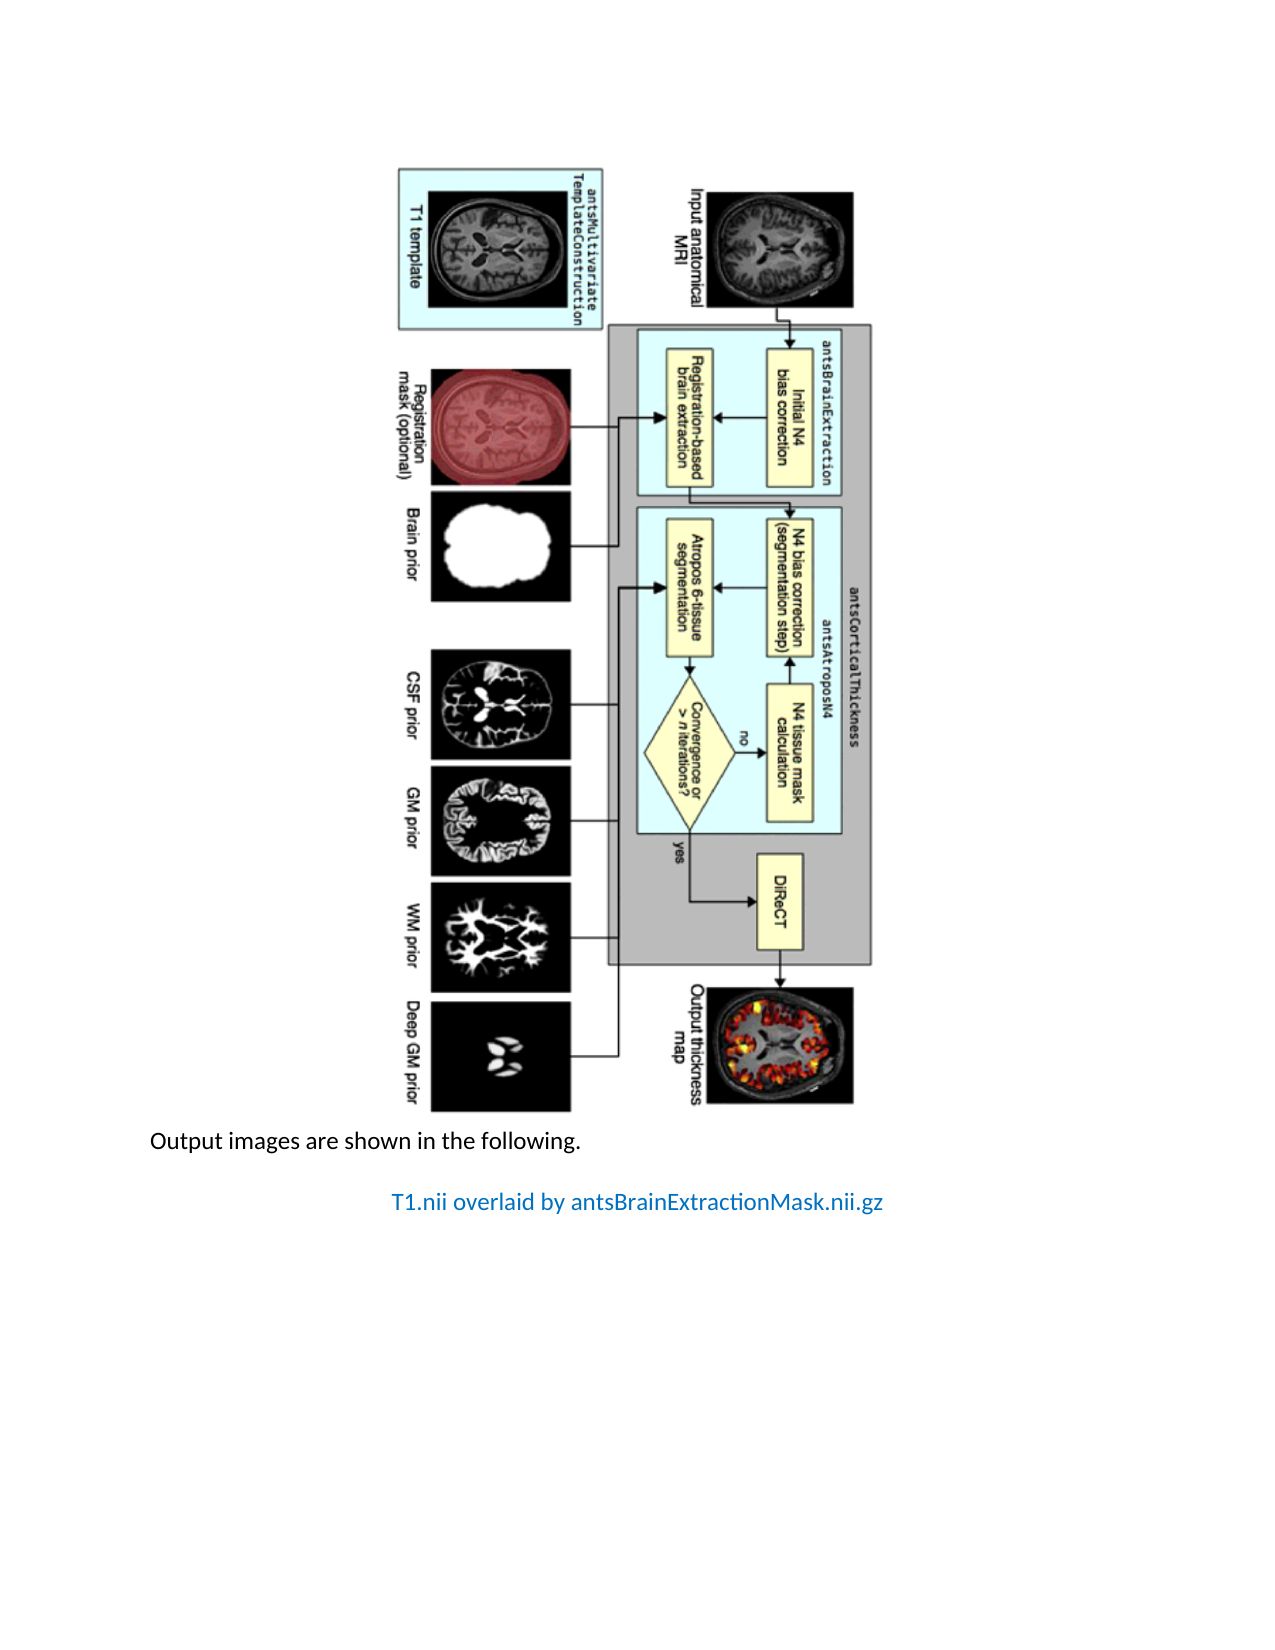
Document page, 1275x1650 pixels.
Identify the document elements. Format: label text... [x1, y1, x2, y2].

picture [393, 151, 883, 1125]
text Output images are shown in the following. [150, 1125, 1125, 1156]
text T1.nii overlaid by antsBrainExtractionMask.nii.gz [150, 1186, 1125, 1217]
